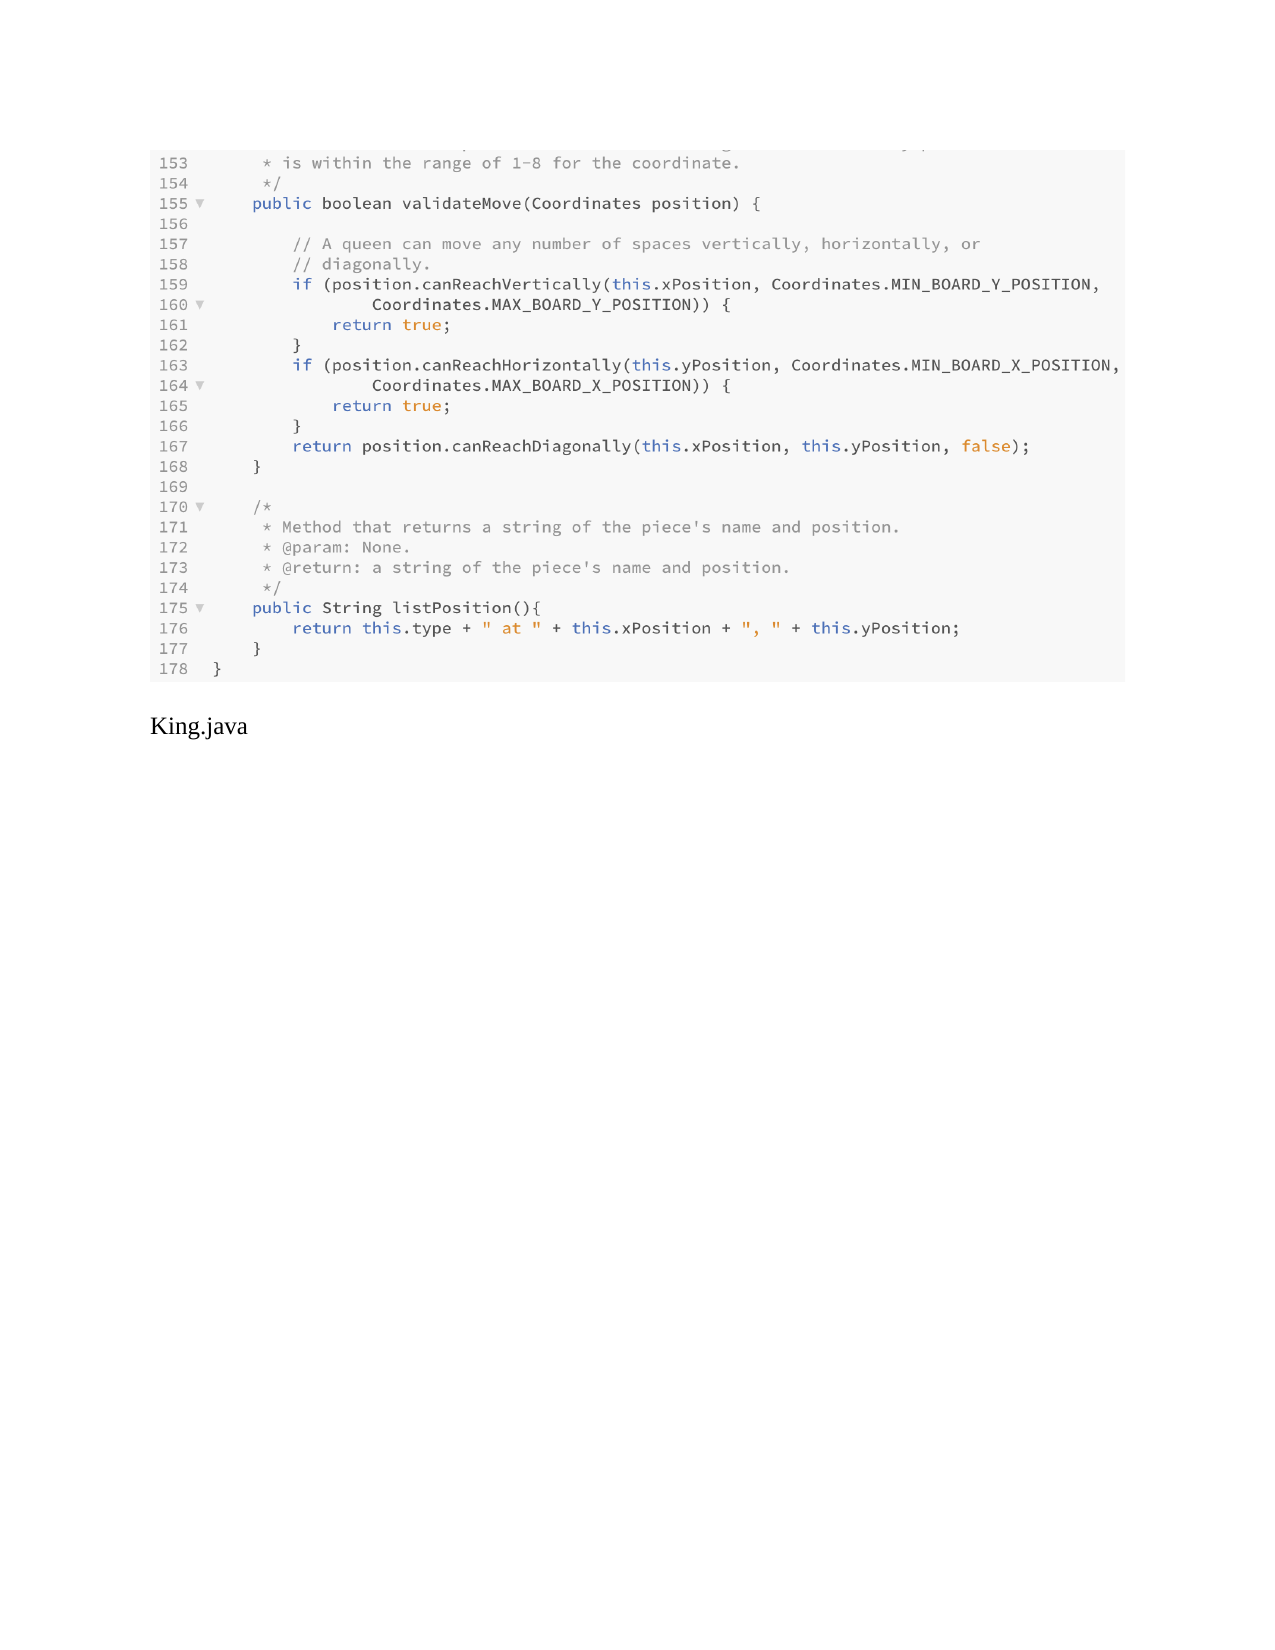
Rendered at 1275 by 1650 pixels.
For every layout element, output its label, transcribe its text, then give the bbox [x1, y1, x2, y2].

text King.java [150, 711, 1125, 739]
picture [150, 150, 1125, 682]
